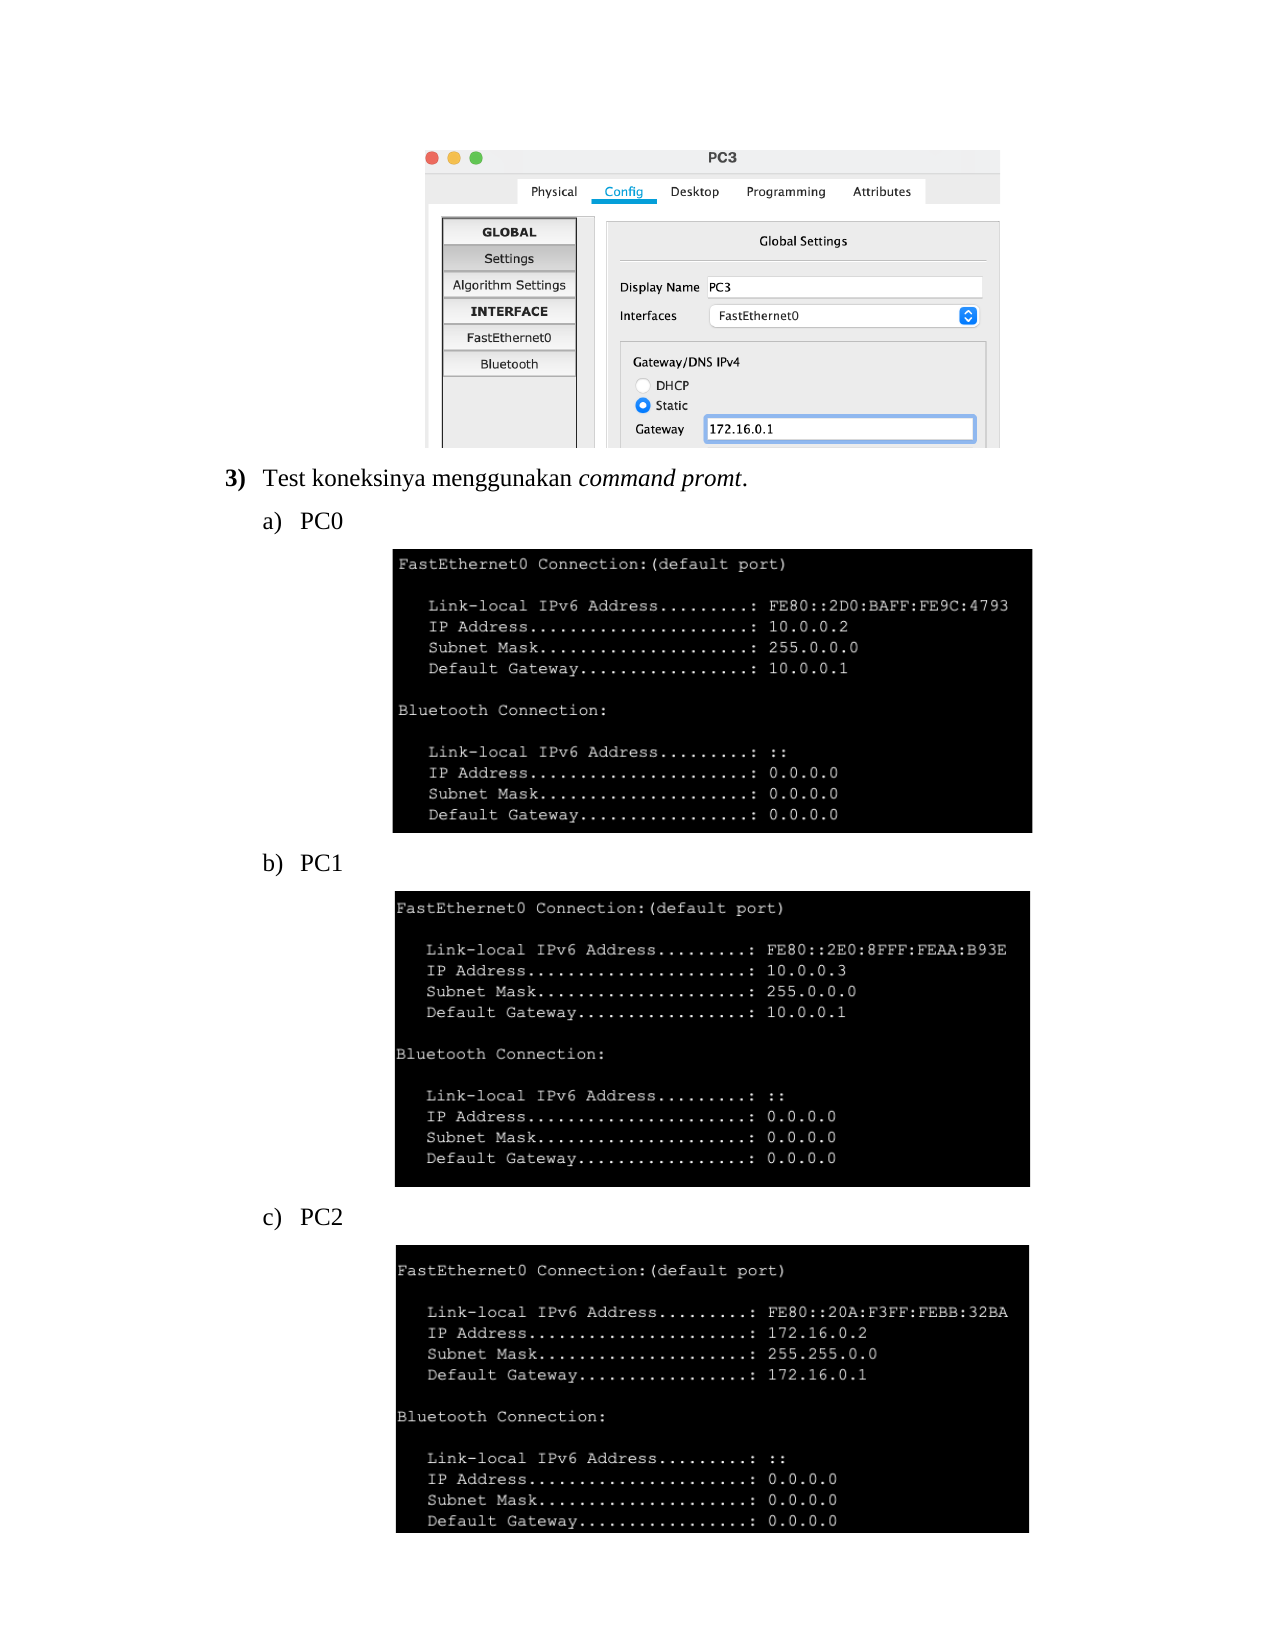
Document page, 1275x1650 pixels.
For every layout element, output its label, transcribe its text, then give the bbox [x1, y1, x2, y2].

picture [394, 891, 1031, 1187]
picture [395, 1245, 1030, 1533]
list PC2 [262, 1202, 1125, 1231]
list PC1 [262, 848, 1125, 877]
list Test koneksinya menggunakan command promt. [225, 463, 1125, 492]
list PC0 [262, 506, 1125, 535]
picture [425, 150, 1001, 448]
picture [392, 549, 1033, 833]
